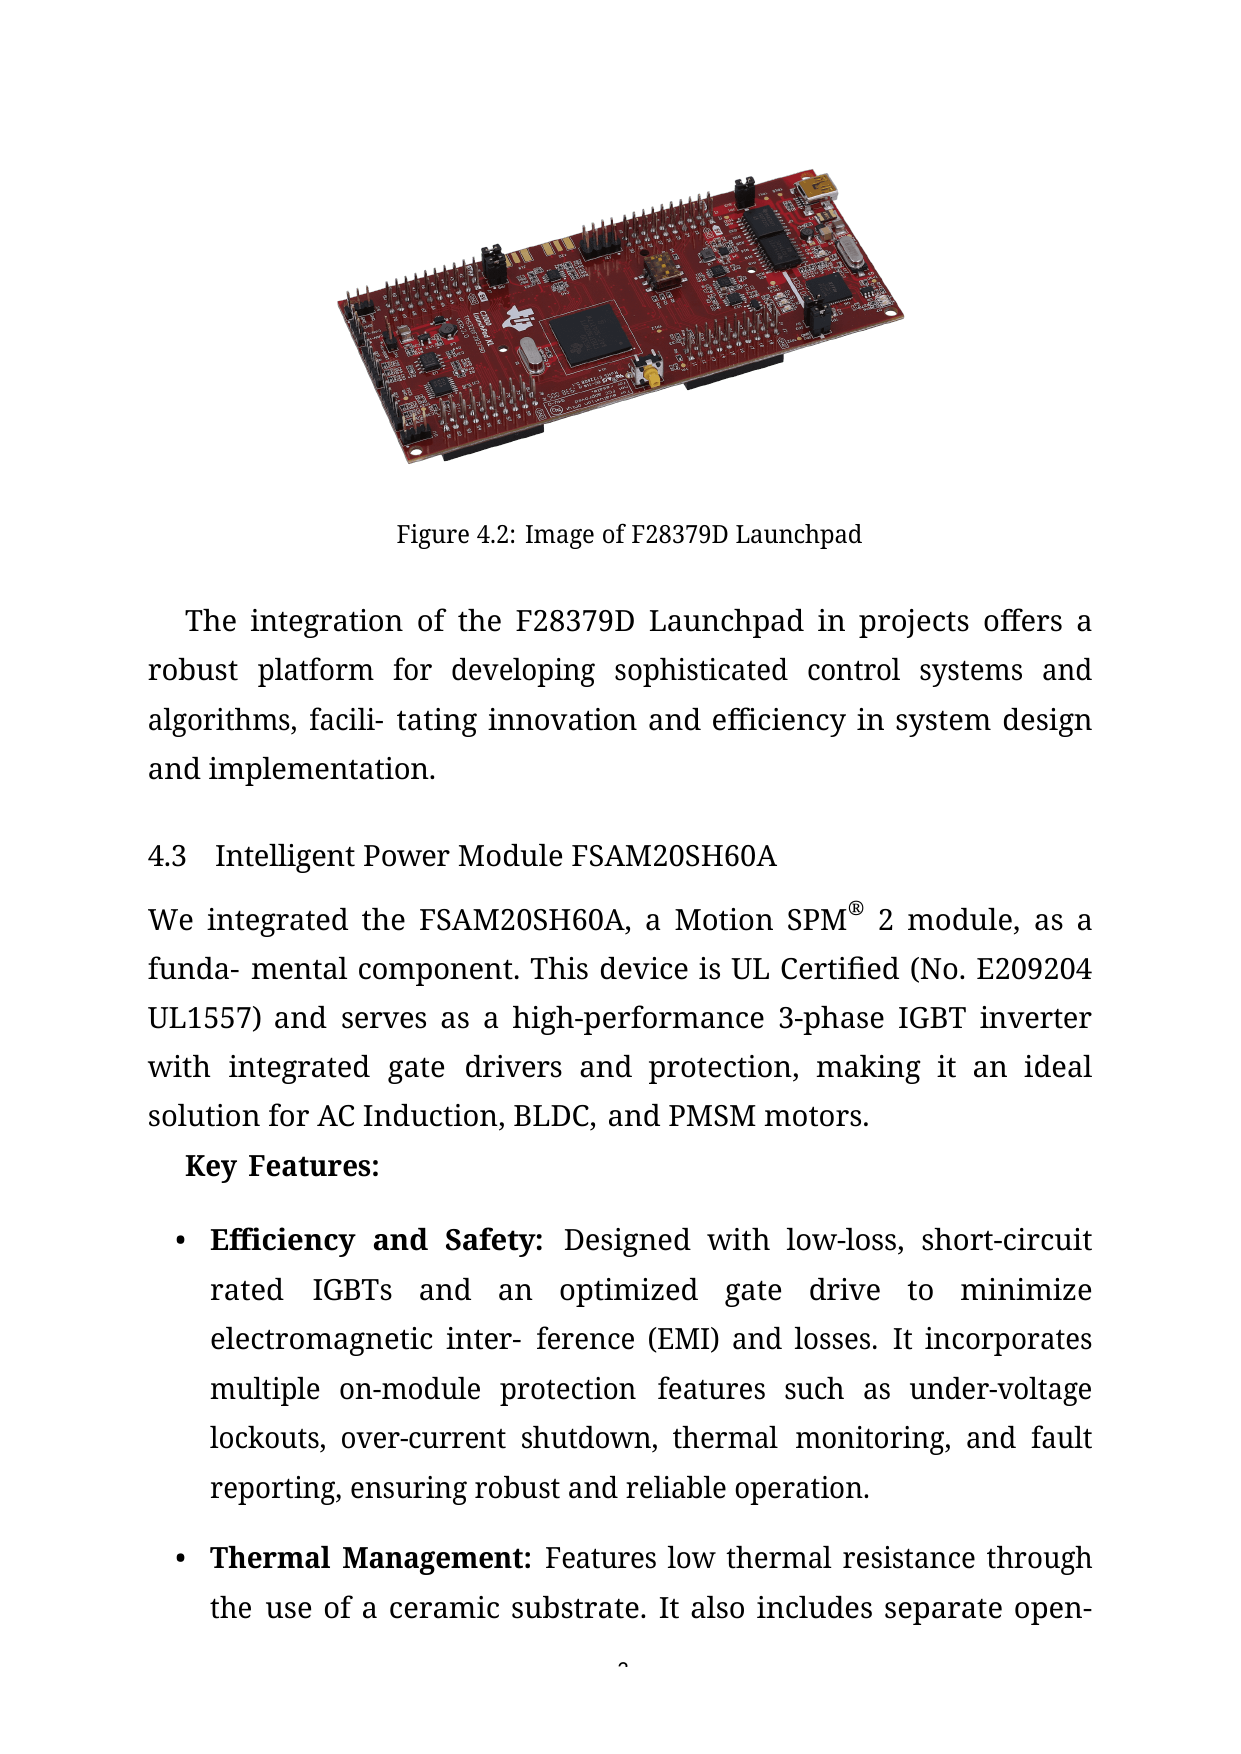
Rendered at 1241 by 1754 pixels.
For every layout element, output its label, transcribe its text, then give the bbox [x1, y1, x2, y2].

subtitle Key Features: [185, 1145, 1105, 1184]
list Eﬀiciency and Safety: Designed with low-loss, short-circuit rated IGBTs and an optimized gate drive to minimize electromagnetic inter- ference (EMI) and losses. It incorporates multiple on-module protection features such as under-voltage lockouts, over-current shutdown, thermal monitoring, and fault reporting, ensuring robust and reliable operation. [175, 1219, 1093, 1507]
text We integrated the FSAM20SH60A, a Motion SPM® 2 module, as a funda- mental component. This device is UL Certified (No. E209204 UL1557) and serves as a high-performance 3-phase IGBT inverter with integrated gate drivers and protection, making it an ideal solution for AC Induction, BLDC, and PMSM motors. [148, 894, 1093, 1135]
picture [320, 147, 920, 485]
list Intelligent Power Module FSAM20SH60A [148, 835, 1105, 874]
text The integration of the F28379D Launchpad in projects offers a robust platform for developing sophisticated control systems and algorithms, facili- tating innovation and eﬀiciency in system design and implementation. [148, 600, 1093, 788]
text Figure 4.2: Image of F28379D Launchpad [396, 517, 1105, 551]
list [175, 1537, 1093, 1627]
